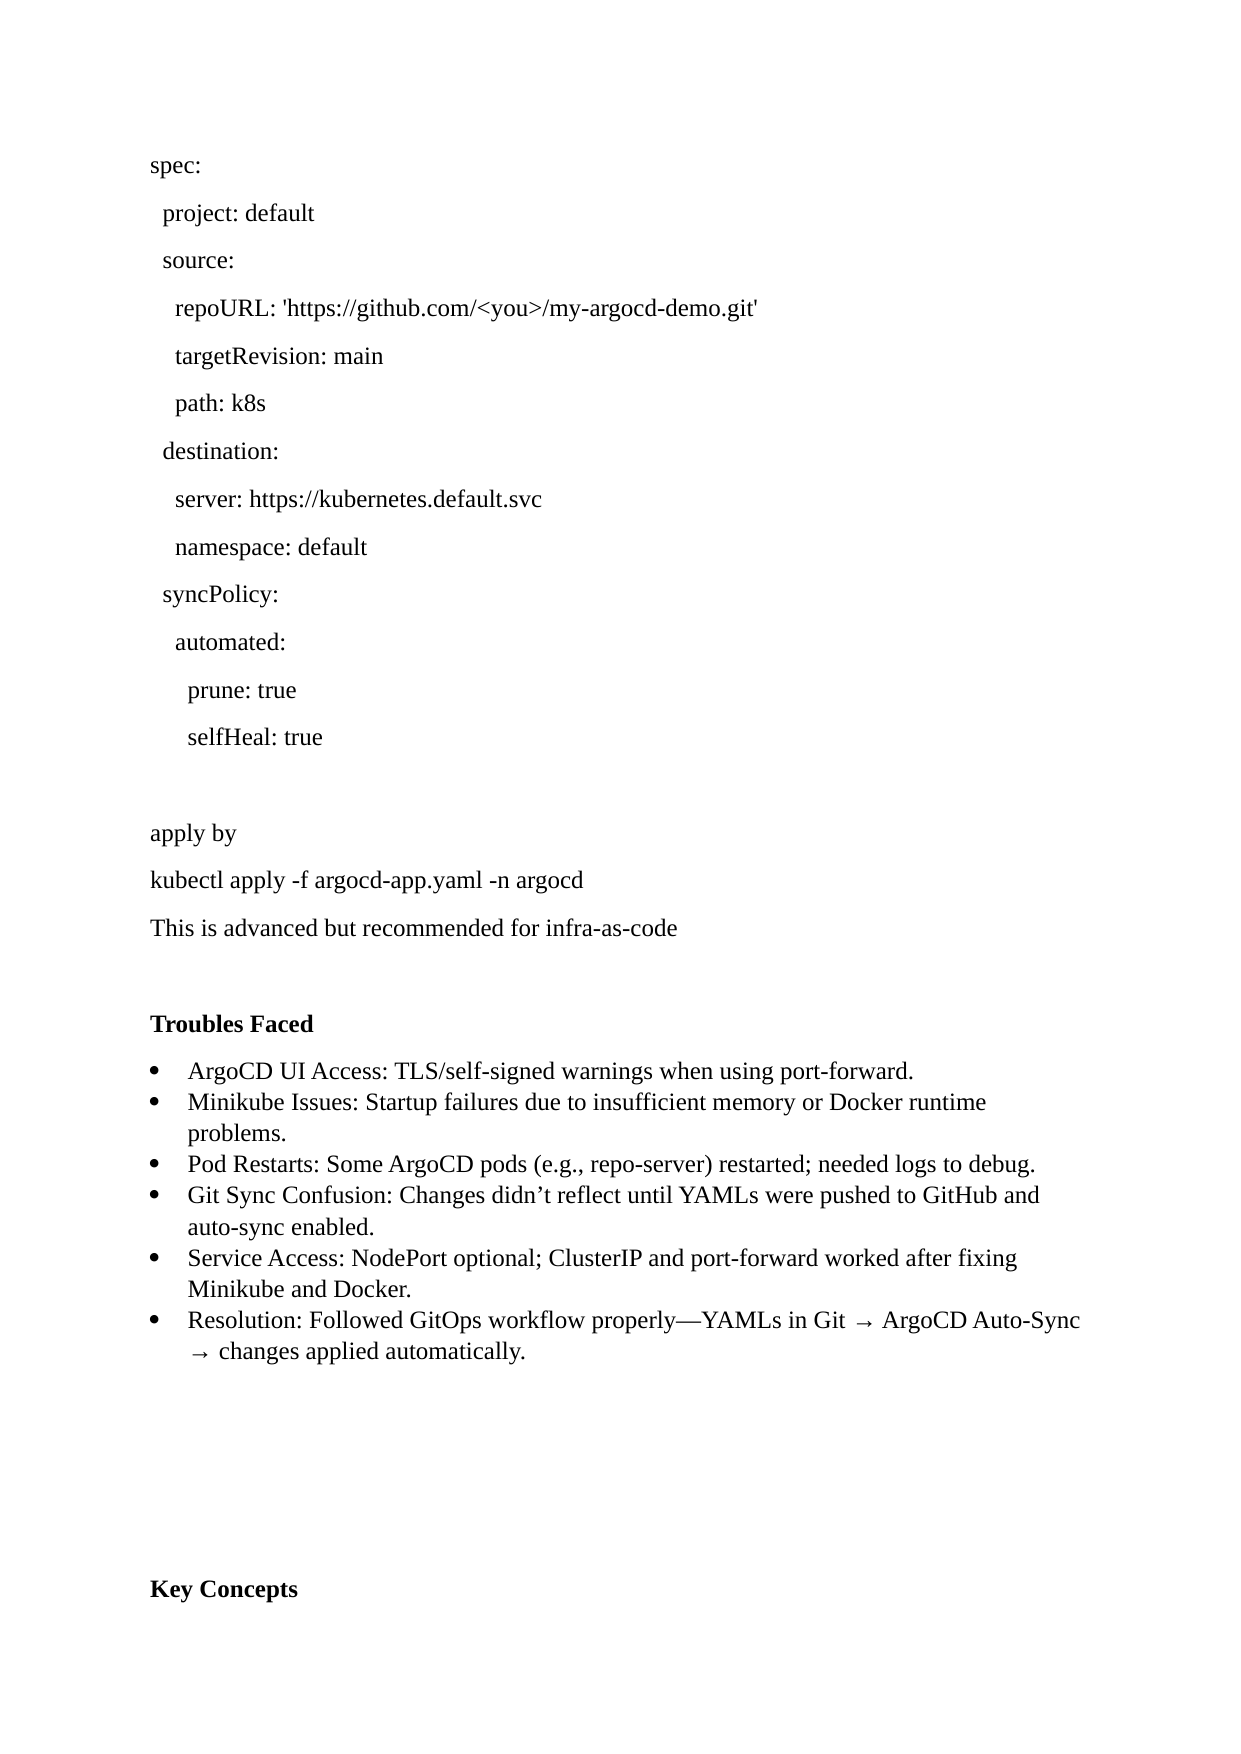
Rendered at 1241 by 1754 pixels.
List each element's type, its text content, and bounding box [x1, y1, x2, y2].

text This is advanced but recommended for infra-as-code [150, 913, 1090, 942]
text path: k8s [150, 388, 1090, 417]
text source: [150, 245, 1090, 274]
list Pod Restarts: Some ArgoCD pods (e.g., repo-server) restarted; needed logs to debug. [150, 1149, 1090, 1178]
text prune: true [150, 675, 1090, 703]
list ArgoCD UI Access: TLS/self-signed warnings when using port-forward. [150, 1056, 1090, 1085]
text selfHeal: true [150, 722, 1090, 751]
text apply by [150, 818, 1090, 847]
text spec: [150, 150, 1090, 179]
text Key Concepts [150, 1574, 1090, 1603]
text syncPolicy: [150, 579, 1090, 608]
list Minikube Issues: Startup failures due to insufficient memory or Docker runtime problems. [150, 1087, 1090, 1147]
text automated: [150, 627, 1090, 656]
text Troubles Faced [150, 1009, 1090, 1037]
text repoURL: 'https://github.com/<you>/my-argocd-demo.git' [150, 293, 1090, 322]
text kubectl apply -f argocd-app.yaml -n argocd [150, 866, 1090, 894]
text project: default [150, 198, 1090, 226]
list Git Sync Confusion: Changes didn’t reflect until YAMLs were pushed to GitHub and auto-sync enabled. [150, 1181, 1090, 1240]
list Service Access: NodePort optional; ClusterIP and port-forward worked after fixing Minikube and Docker. [150, 1243, 1090, 1302]
text targetRevision: main [150, 341, 1090, 369]
list Resolution: Followed GitOps workflow properly—YAMLs in Git → ArgoCD Auto-Sync → changes applied automatically. [150, 1305, 1090, 1364]
text destination: [150, 436, 1090, 465]
text server: https://kubernetes.default.svc [150, 484, 1090, 513]
text namespace: default [150, 532, 1090, 560]
